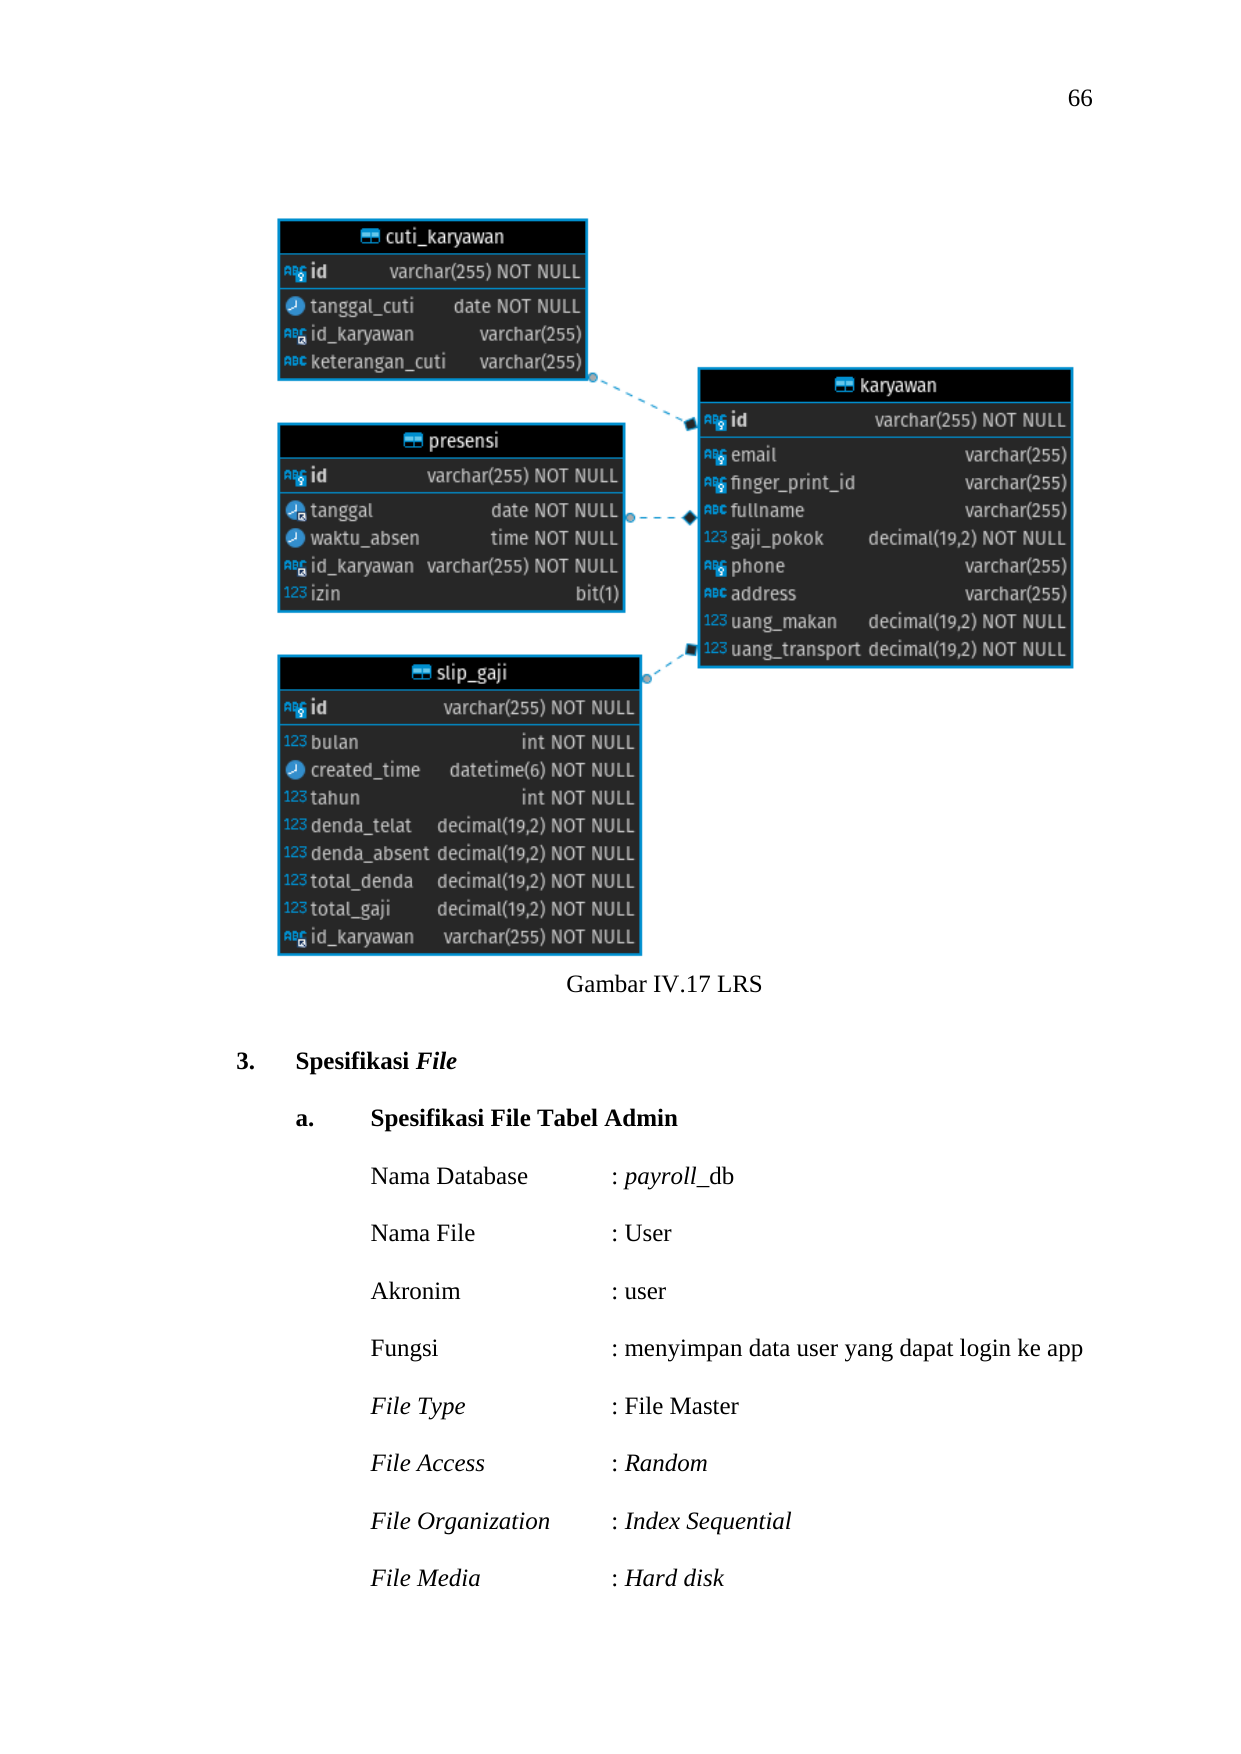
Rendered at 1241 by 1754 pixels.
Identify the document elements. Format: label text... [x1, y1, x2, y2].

list Nama Database : payroll_db [370, 1161, 1092, 1190]
list Akronim : user [370, 1276, 1092, 1305]
picture [236, 177, 1093, 970]
list File Organization : Index Sequential [370, 1506, 1092, 1535]
list Spesifikasi File Tabel Admin [295, 1103, 1092, 1132]
list Nama File : User [370, 1218, 1092, 1247]
list File Media : Hard disk [370, 1563, 1092, 1592]
list File Access : Random [370, 1448, 1092, 1477]
list Fungsi : menyimpan data user yang dapat login ke app [370, 1333, 1092, 1362]
list Spesifikasi File [236, 1046, 1092, 1075]
list File Type : File Master [370, 1391, 1092, 1420]
